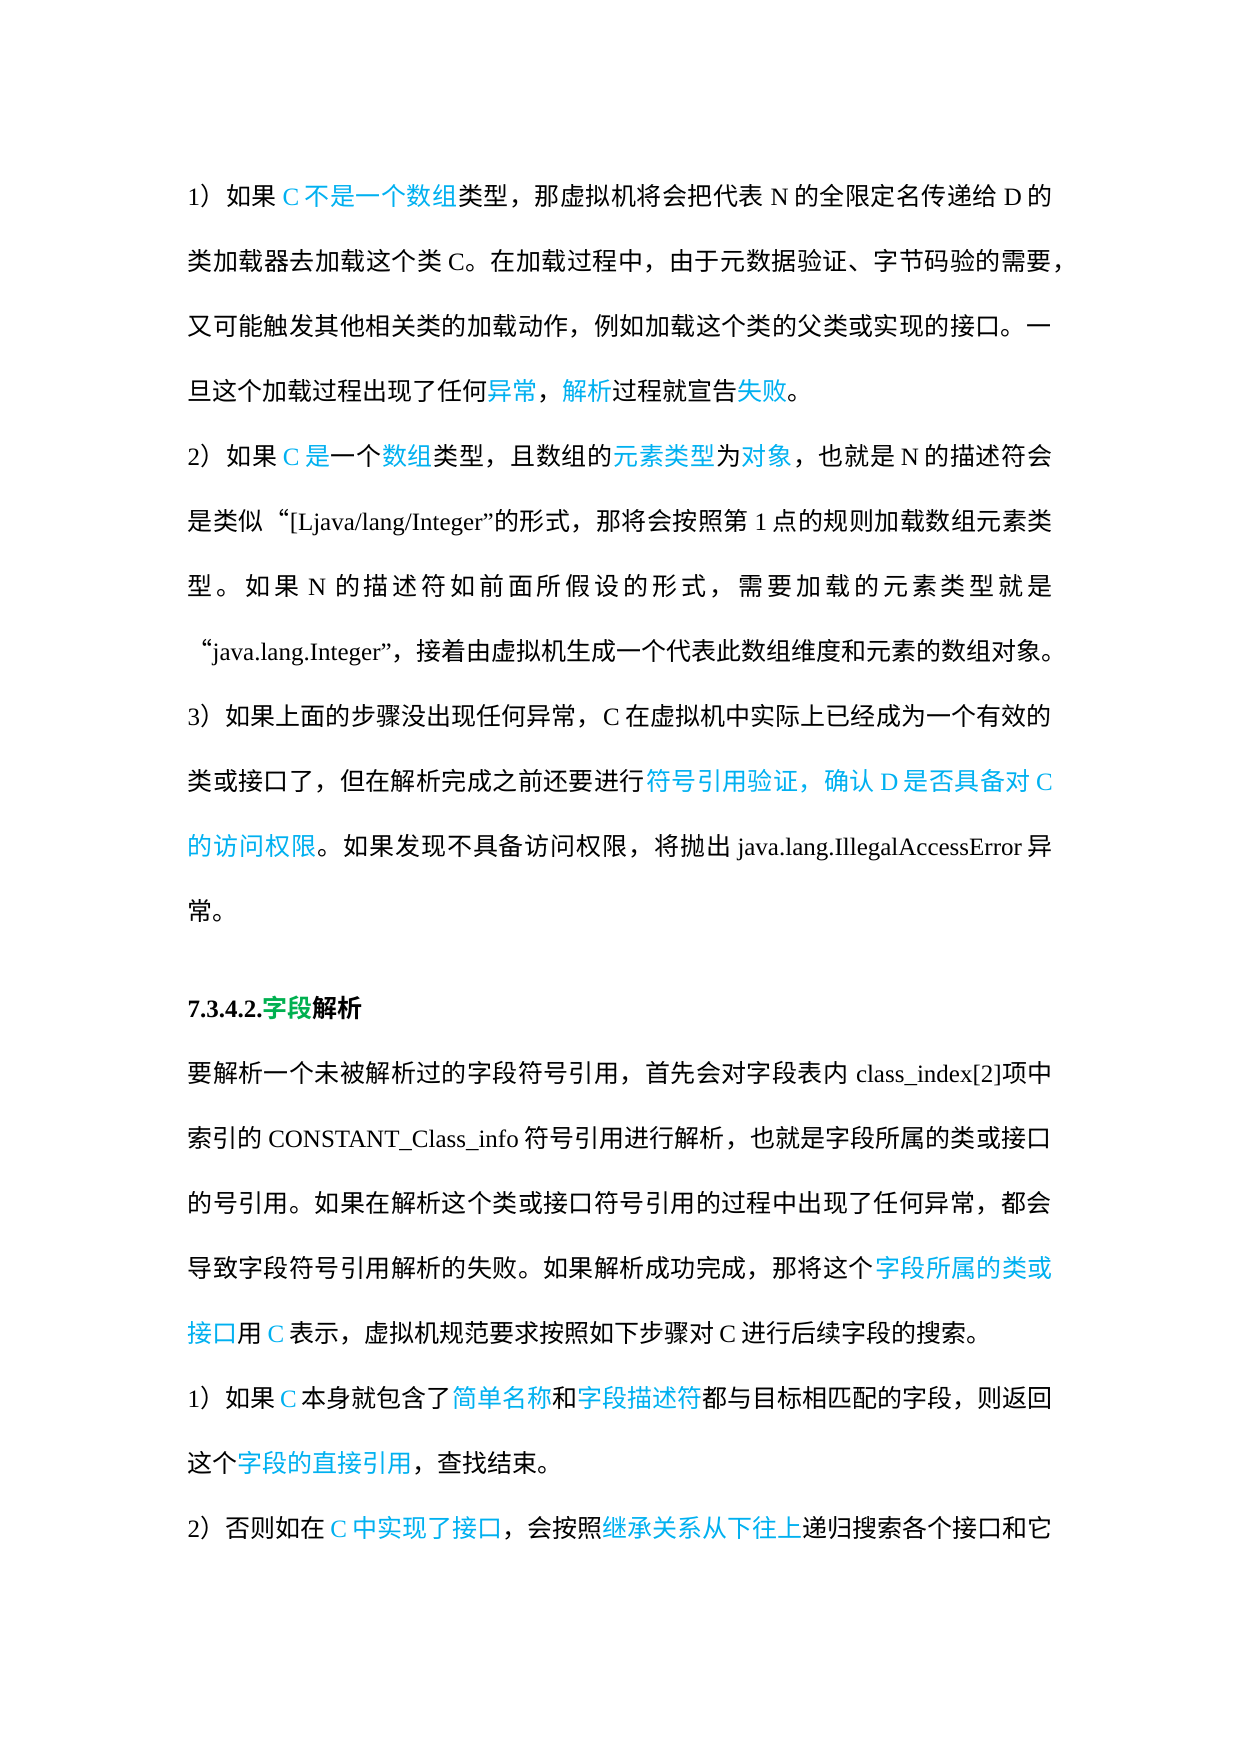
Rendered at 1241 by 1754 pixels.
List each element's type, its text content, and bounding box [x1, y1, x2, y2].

text 要解析一个未被解析过的字段符号引用，首先会对字段表内class_index[2]项中索引的CONSTANT_Class_info符号引用进行解析，也就是字段所属的类或接口的号引用。如果在解析这个类或接口符号引用的过程中出现了任何异常，都会导致字段符号引用解析的失败。如果解析成功完成，那将这个字段所属的类或接口用C表示，虚拟机规范要求按照如下步骤对C进行后续字段的搜索。 [187, 1039, 1053, 1364]
text 1）如果C不是一个数组类型，那虚拟机将会把代表N的全限定名传递给D的类加载器去加载这个类C。在加载过程中，由于元数据验证、字节码验的需要，又可能触发其他相关类的加载动作，例如加载这个类的父类或实现的接口。一旦这个加载过程出现了任何异常，解析过程就宣告失败。 [187, 162, 1053, 422]
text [187, 1494, 1053, 1559]
text 7.3.4.2.字段解析 [187, 974, 1053, 1039]
text 1）如果C本身就包含了简单名称和字段描述符都与目标相匹配的字段，则返回这个字段的直接引用，查找结束。 [187, 1364, 1053, 1494]
text 2）如果C是一个数组类型，且数组的元素类型为对象，也就是N的描述符会是类似“[Ljava/lang/Integer”的形式，那将会按照第1点的规则加载数组元素类型。如果N的描述符如前面所假设的形式，需要加载的元素类型就是“java.lang.Integer”，接着由虚拟机生成一个代表此数组维度和元素的数组对象。 [187, 422, 1053, 682]
text 3）如果上面的步骤没出现任何异常，C在虚拟机中实际上已经成为一个有效的类或接口了，但在解析完成之前还要进行符号引用验证，确认D是否具备对C的访问权限。如果发现不具备访问权限，将抛出java.lang.IllegalAccessError异常。 [187, 682, 1053, 942]
